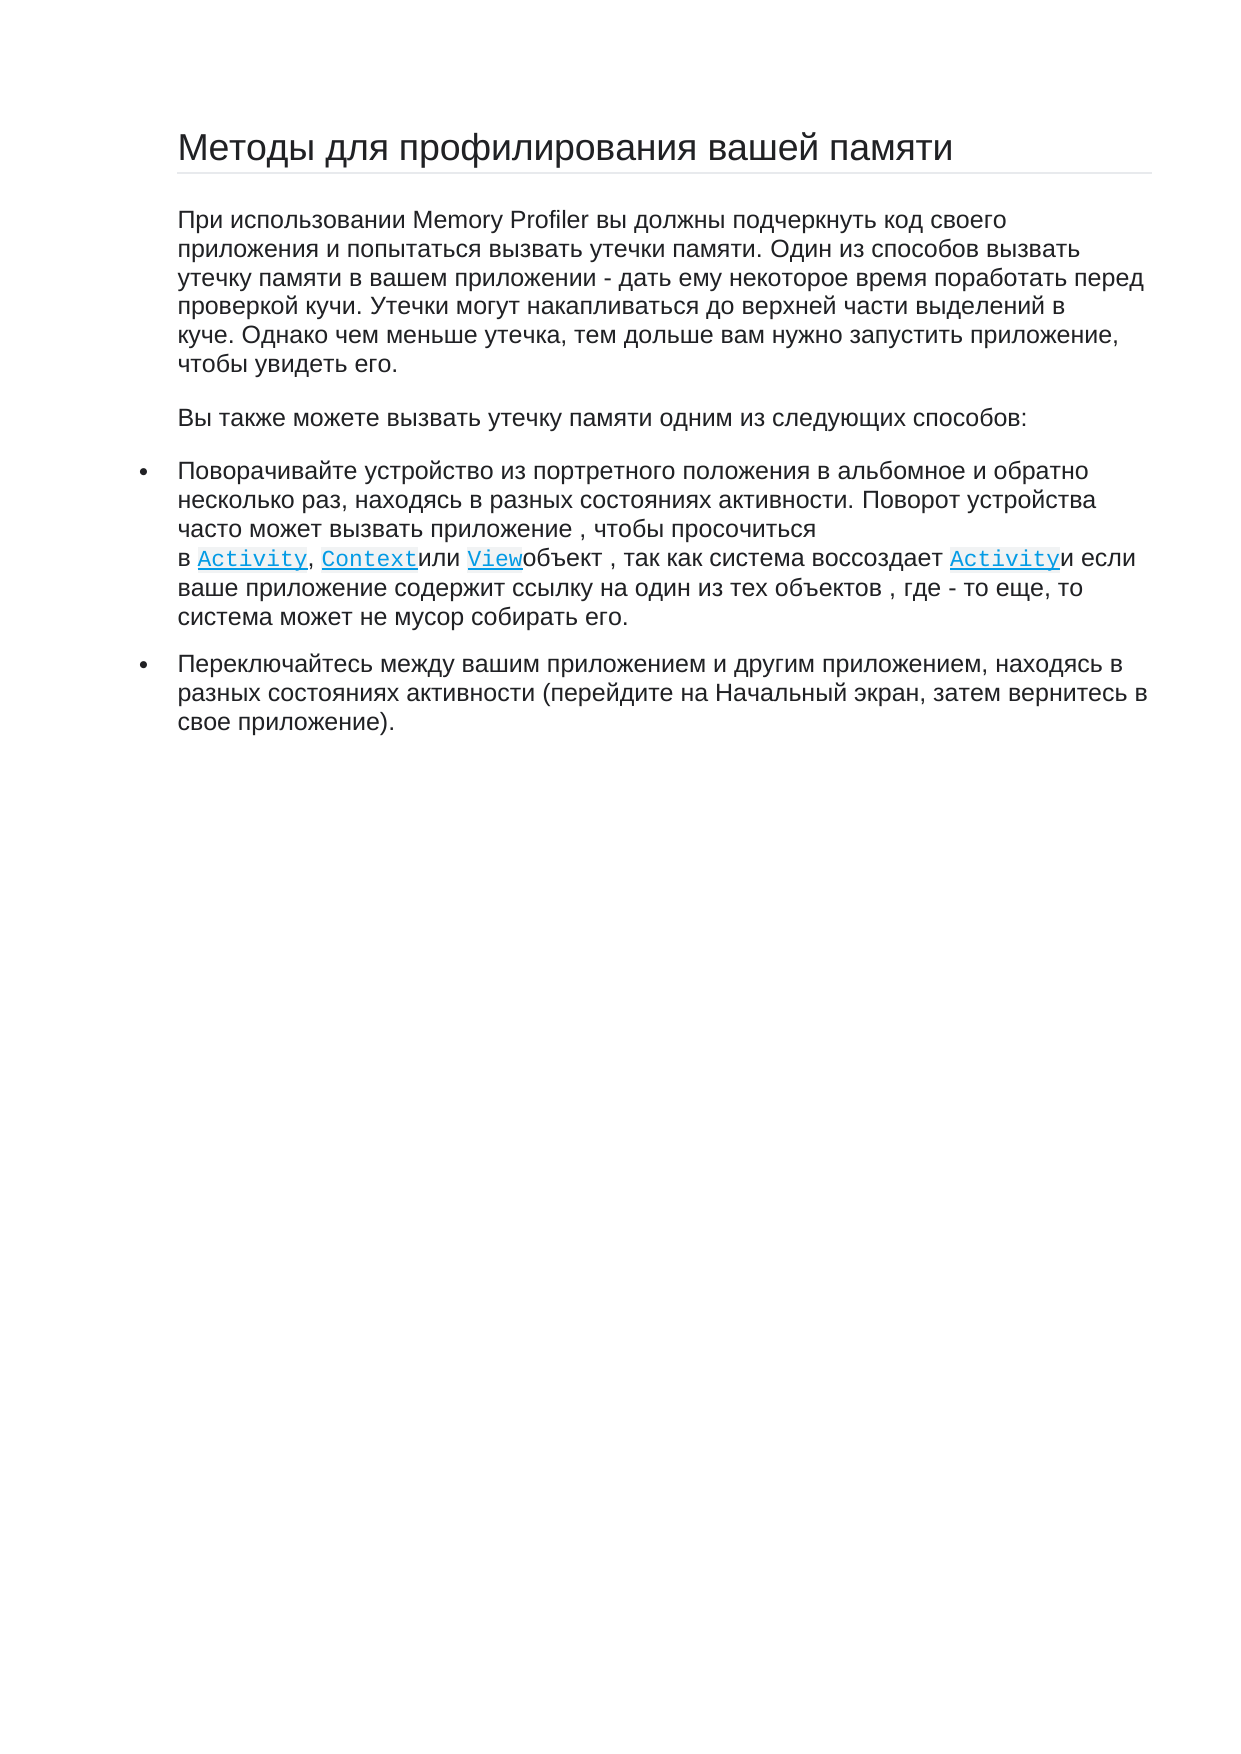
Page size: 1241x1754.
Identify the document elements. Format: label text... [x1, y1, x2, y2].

text Вы также можете вызвать утечку памяти одним из следующих способов: [177, 403, 1152, 431]
list Поворачивайте устройство из портретного положения в альбомное и обратно несколько раз, находясь в разных состояниях активности. Поворот устройства часто может вызвать приложение , чтобы просочиться в Activity, Contextили Viewобъект , так как система воссоздает Activityи если ваше приложение содержит ссылку на один из тех объектов , где - то еще, то система может не мусор собирать его. [140, 456, 1152, 630]
list Переключайтесь между вашим приложением и другим приложением, находясь в разных состояниях активности (перейдите на Начальный экран, затем вернитесь в свое приложение). [140, 649, 1152, 735]
text При использовании Memory Profiler вы должны подчеркнуть код своего приложения и попытаться вызвать утечки памяти. Один из способов вызвать утечку памяти в вашем приложении - дать ему некоторое время поработать перед проверкой кучи. Утечки могут накапливаться до верхней части выделений в куче. Однако чем меньше утечка, тем дольше вам нужно запустить приложение, чтобы увидеть его. [177, 205, 1152, 378]
text Методы для профилирования вашей памяти [177, 118, 1152, 172]
